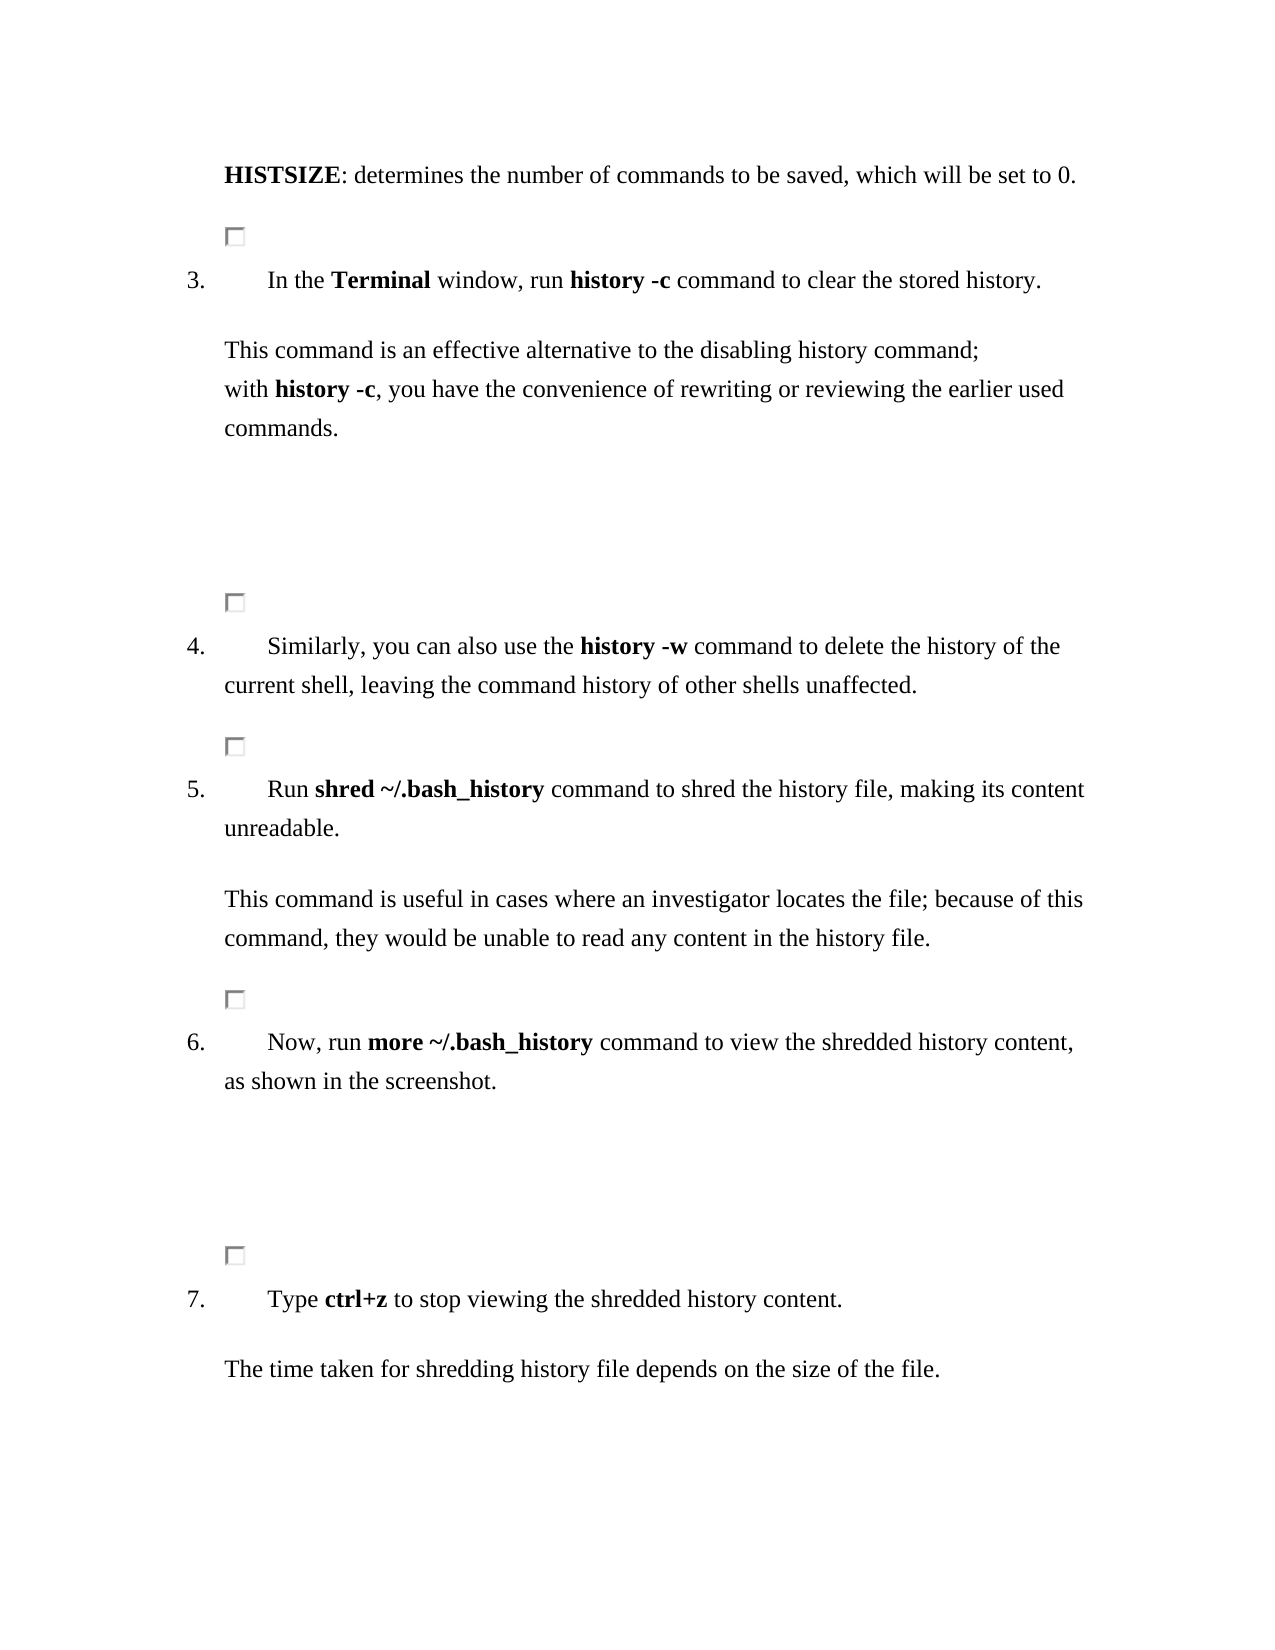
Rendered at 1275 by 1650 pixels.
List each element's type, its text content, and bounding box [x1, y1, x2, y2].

text HISTSIZE: determines the number of commands to be saved, which will be set to 0. [224, 150, 1094, 189]
text The time taken for shredding history file depends on the size of the file. [224, 1344, 1094, 1383]
list Type ctrl+z to stop viewing the shredded history content. [187, 1239, 1094, 1313]
list Similarly, you can also use the history -w command to delete the history of the current shell, leaving the command history of other shells unaffected. [187, 586, 1094, 698]
text This command is an effective alternative to the disabling history command; with history -c, you have the convenience of rewriting or reviewing the earlier used commands. [224, 325, 1094, 442]
list Run shred ~/.bash_history command to shred the history file, making its content unreadable. [187, 730, 1094, 842]
list In the Terminal window, run history -c command to clear the stored history. [187, 220, 1094, 294]
list Now, run more ~/.bash_history command to view the shredded history content, as shown in the screenshot. [187, 982, 1094, 1095]
text This command is useful in cases where an investigator locates the file; because of this command, they would be unable to read any content in the history file. [224, 873, 1094, 951]
